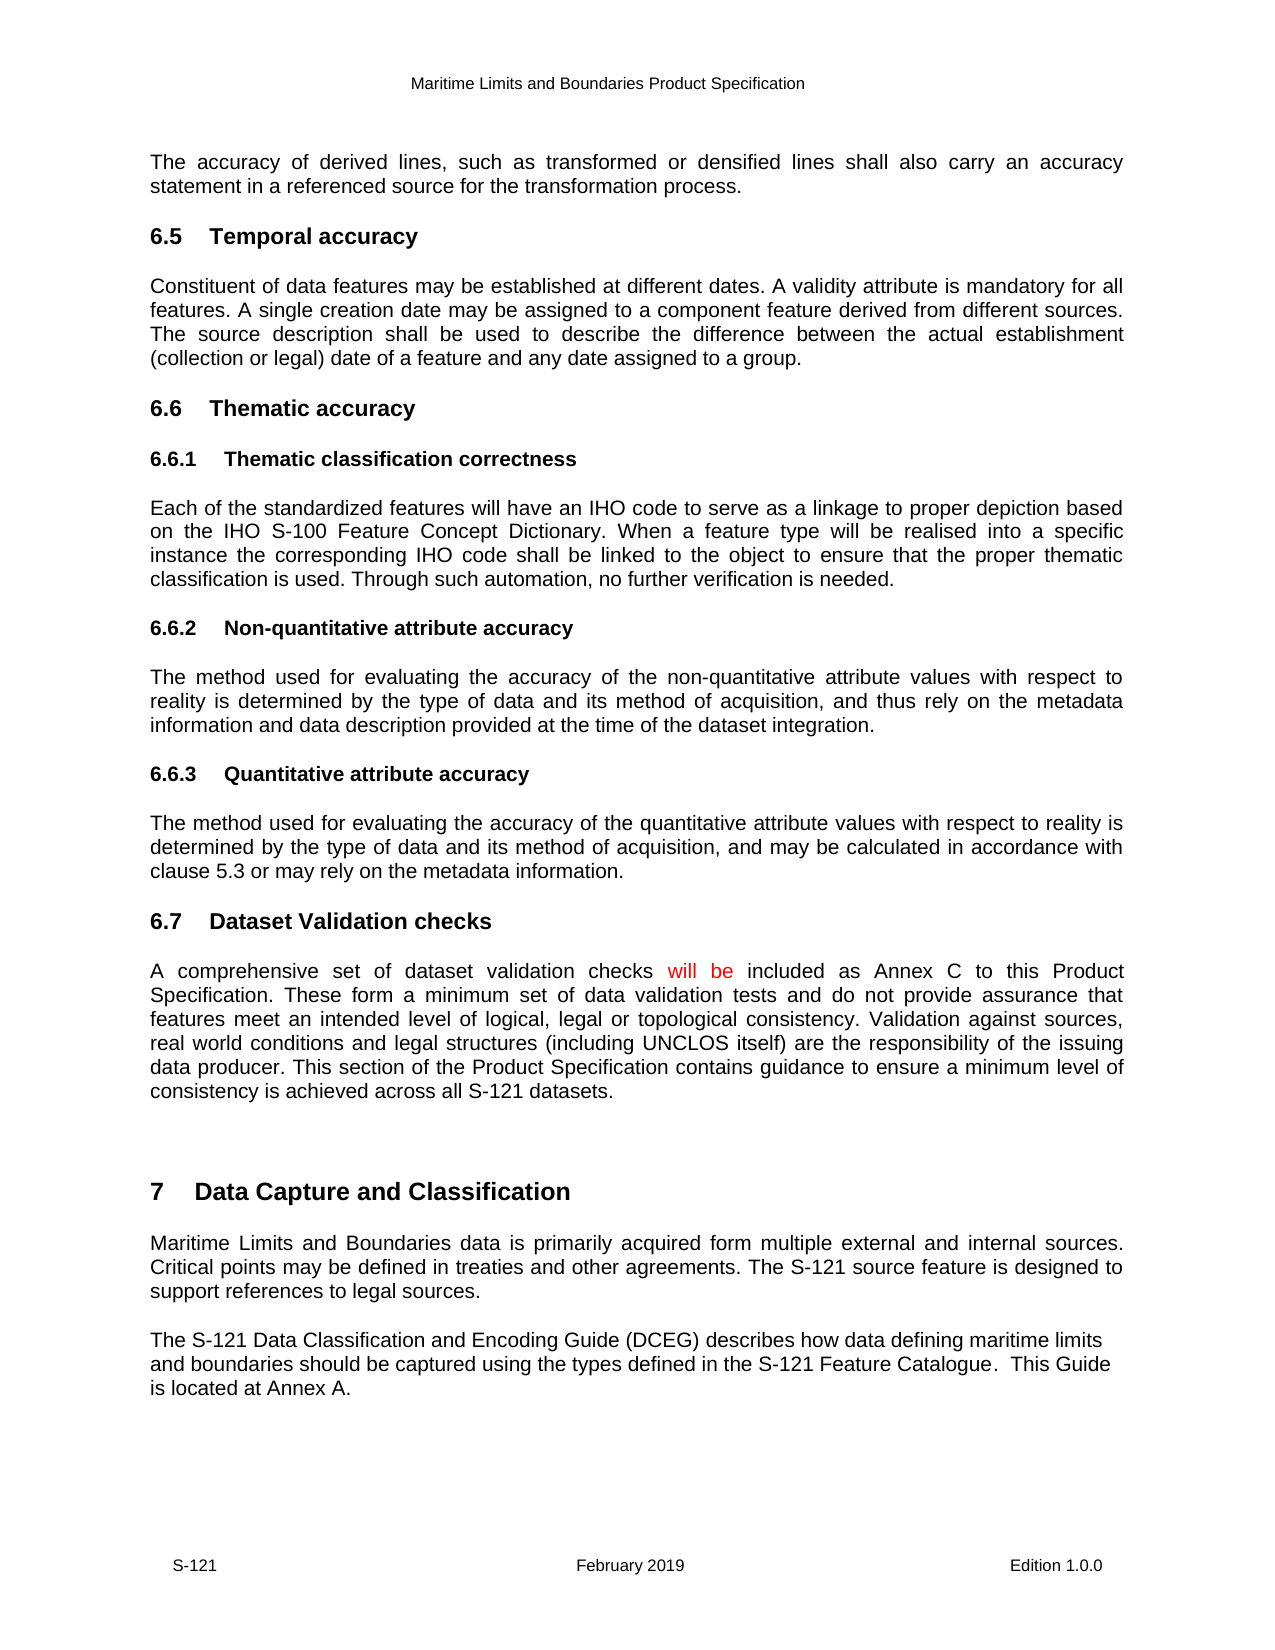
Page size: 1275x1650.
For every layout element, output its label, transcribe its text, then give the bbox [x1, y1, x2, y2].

text A comprehensive set of dataset validation checks will be included as Annex C to this Product Specification. These form a minimum set of data validation tests and do not provide assurance that features meet an intended level of logical, legal or topological consistency. Validation against sources, real world conditions and legal structures (including UNCLOS itself) are the responsibility of the issuing data producer. This section of the Product Specification contains guidance to ensure a minimum level of consistency is achieved across all S-121 datasets. [150, 959, 1125, 1103]
subtitle Thematic accuracy [150, 395, 1125, 421]
subtitle Data Capture and Classification [150, 1177, 1125, 1206]
subtitle Temporal accuracy [150, 223, 1125, 249]
subtitle Non-quantitative attribute accuracy [150, 616, 1125, 640]
subtitle Thematic classification correctness [150, 446, 1125, 470]
text Maritime Limits and Boundaries data is primarily acquired form multiple external and internal sources. Critical points may be defined in treaties and other agreements. The S-121 source feature is designed to support references to legal sources. [150, 1231, 1125, 1303]
text The S-121 Data Classification and Encoding Guide (DCEG) describes how data defining maritime limits and boundaries should be captured using the types defined in the S-121 Feature Catalogue. This Guide is located at Annex A. [150, 1328, 1125, 1399]
subtitle Dataset Validation checks [150, 908, 1125, 934]
text The method used for evaluating the accuracy of the quantitative attribute values with respect to reality is determined by the type of data and its method of acquisition, and may be calculated in accordance with clause 5.3 or may rely on the metadata information. [150, 811, 1125, 883]
text Each of the standardized features will have an IHO code to serve as a linkage to proper depiction based on the IHO S-100 Feature Concept Dictionary. When a feature type will be realised into a specific instance the corresponding IHO code shall be linked to the object to ensure that the proper thematic classification is used. Through such automation, no further verification is needed. [150, 495, 1125, 591]
subtitle Quantitative attribute accuracy [150, 762, 1125, 786]
text Constituent of data features may be established at different dates. A validity attribute is mandatory for all features. A single creation date may be assigned to a component feature derived from different sources. The source description shall be used to describe the difference between the actual establishment (collection or legal) date of a feature and any date assigned to a group. [150, 274, 1125, 370]
text The accuracy of derived lines, such as transformed or densified lines shall also carry an accuracy statement in a referenced source for the transformation process. [150, 150, 1125, 198]
text The method used for evaluating the accuracy of the non-quantitative attribute values with respect to reality is determined by the type of data and its method of acquisition, and thus rely on the metadata information and data description provided at the time of the dataset integration. [150, 665, 1125, 737]
